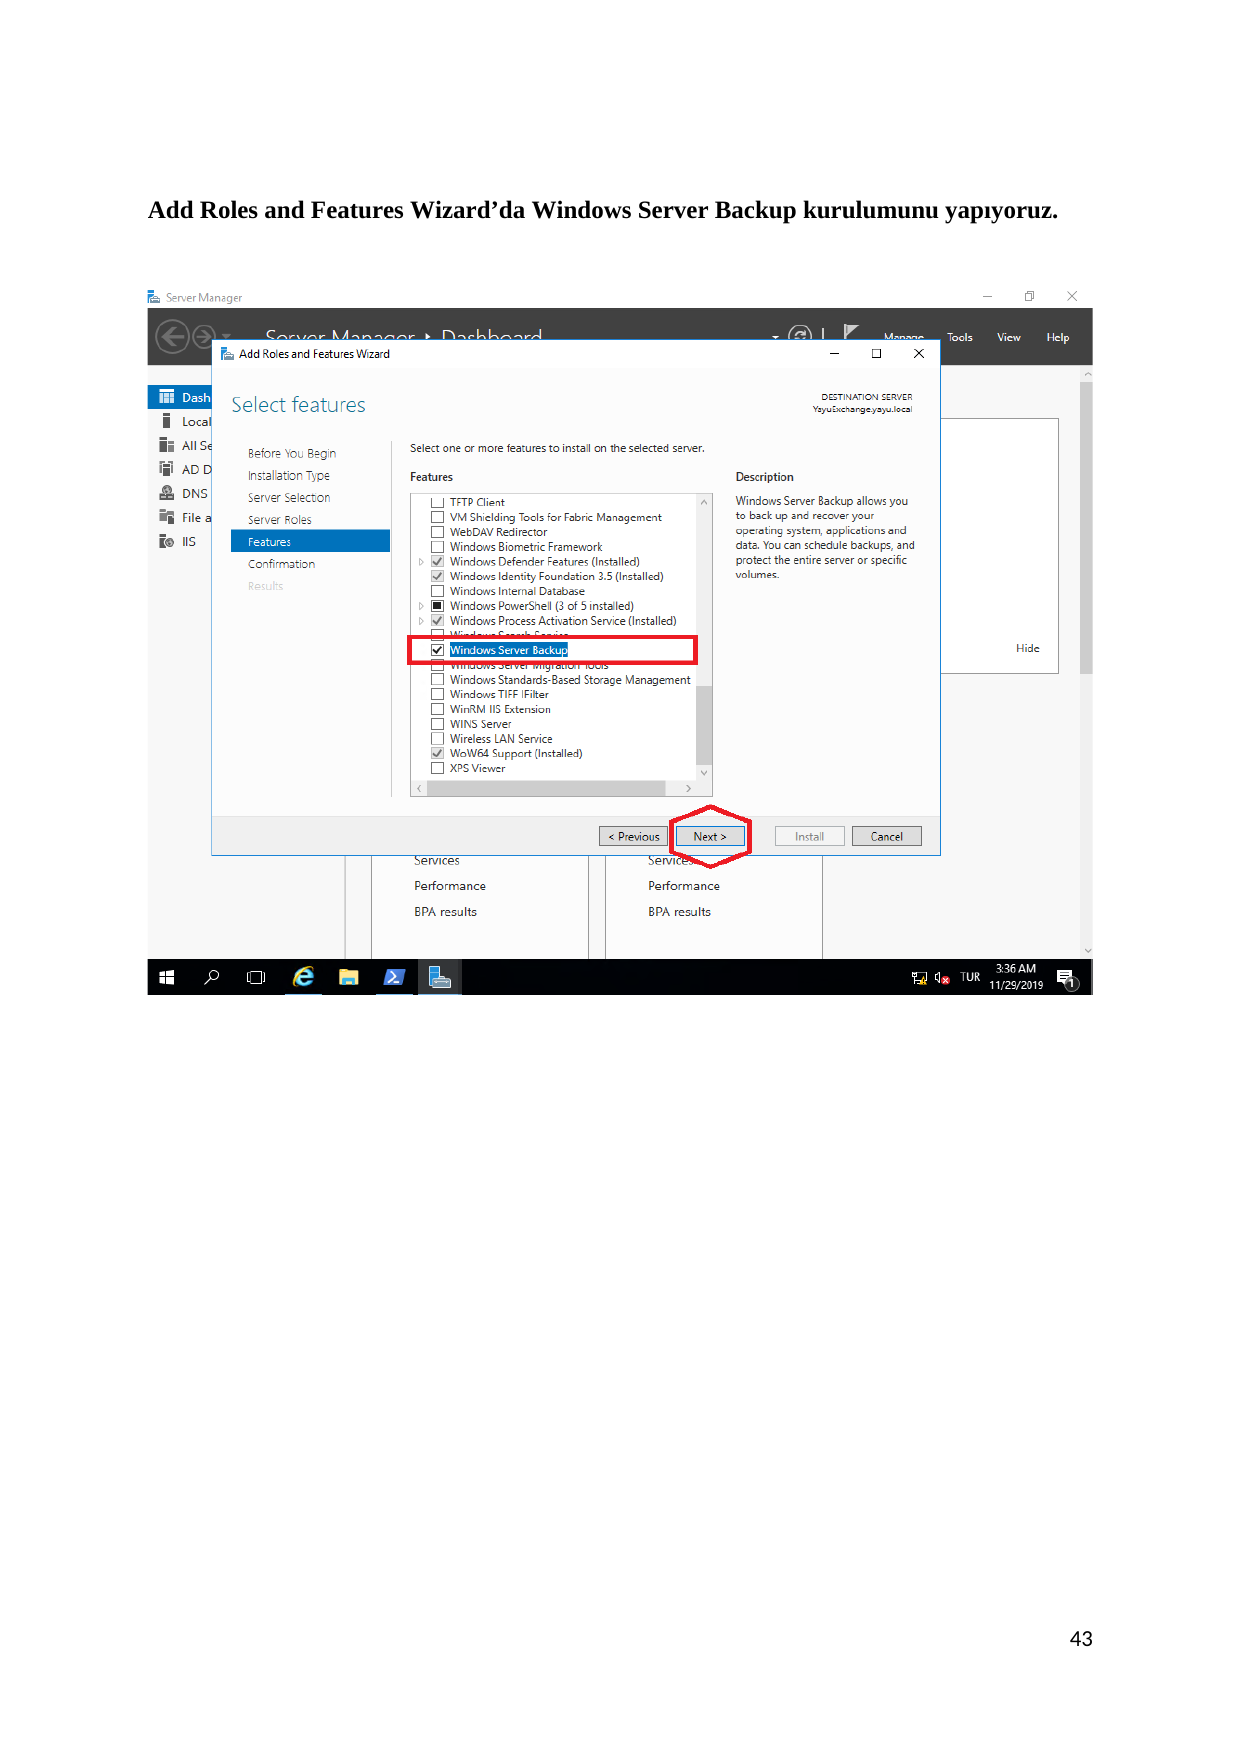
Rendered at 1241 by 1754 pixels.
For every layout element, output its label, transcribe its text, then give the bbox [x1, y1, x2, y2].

text Add Roles and Features Wizard’da Windows Server Backup kurulumunu yapıyoruz. [148, 195, 1093, 224]
picture [147, 290, 1093, 996]
